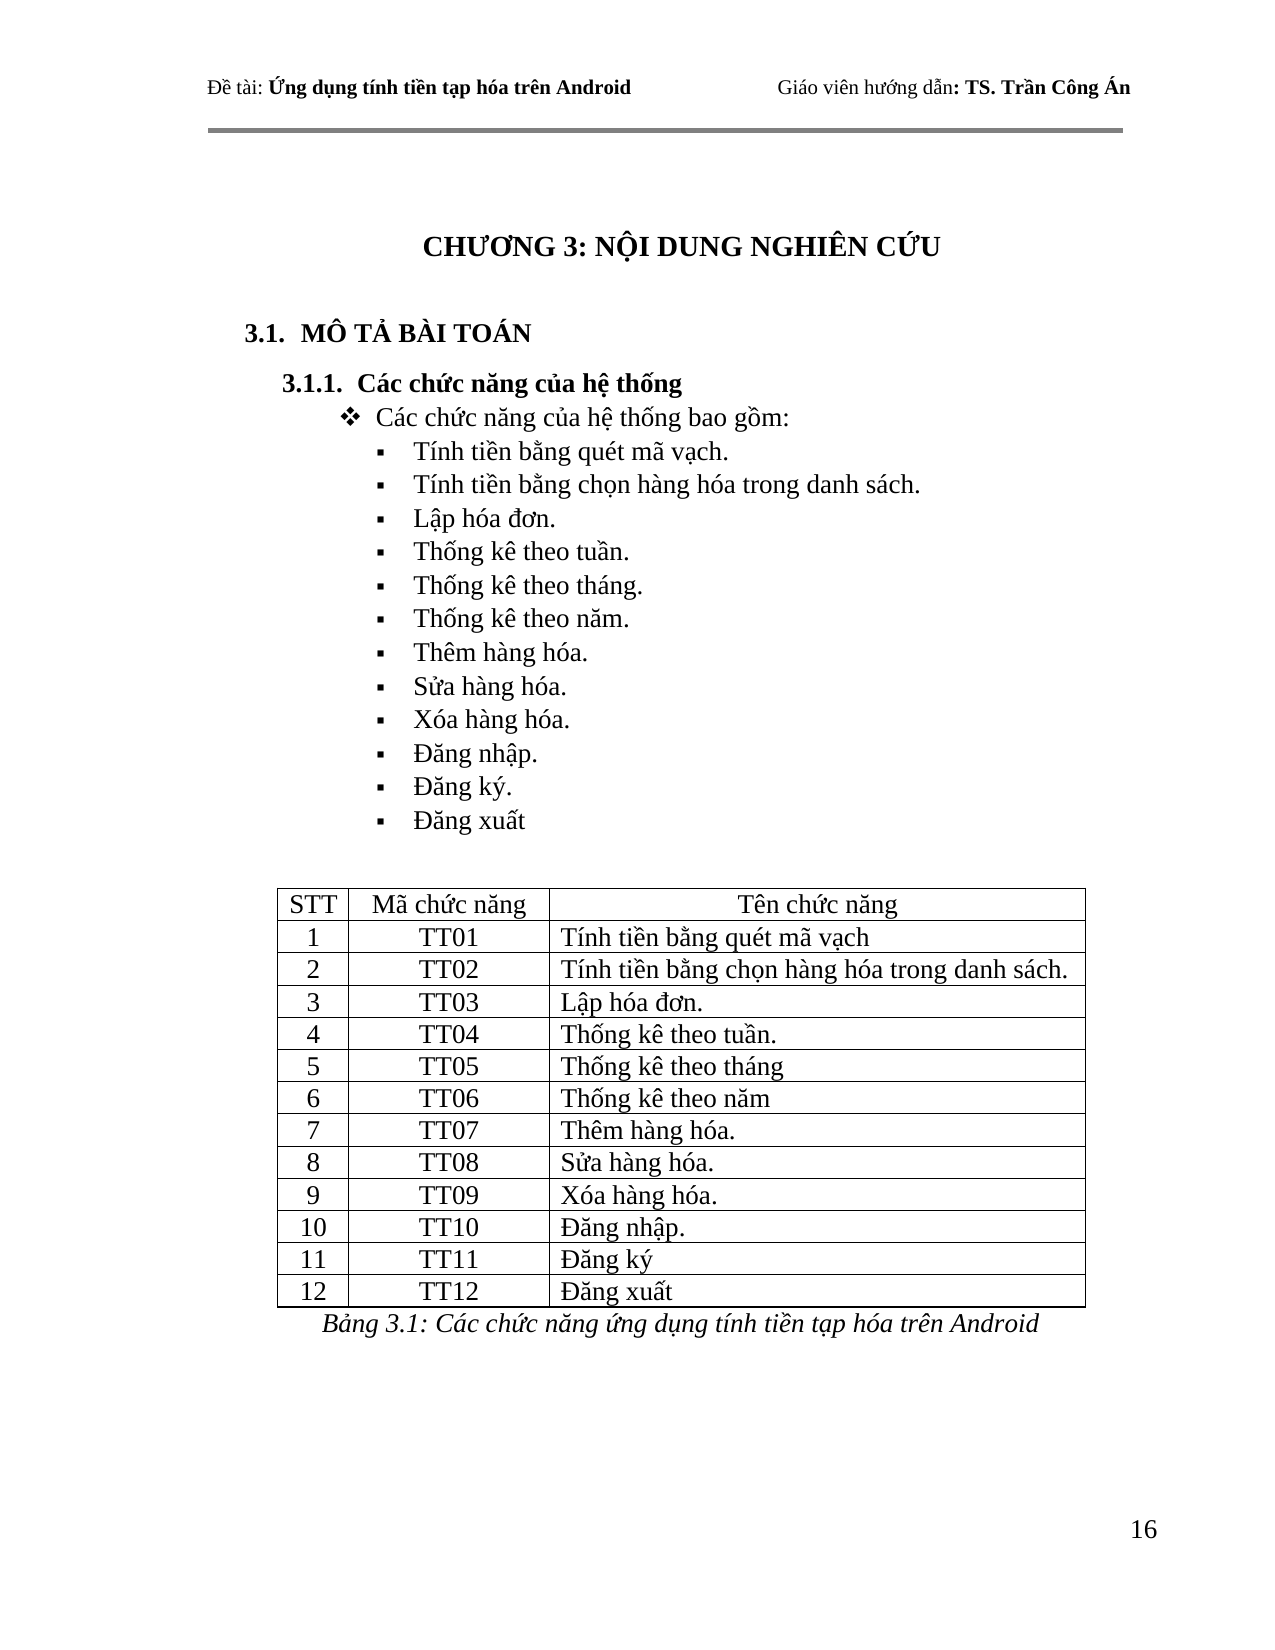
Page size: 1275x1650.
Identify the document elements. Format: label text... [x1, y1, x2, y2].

table_cell TT08 [349, 1147, 549, 1178]
table_cell TT12 [349, 1275, 549, 1306]
table_cell 6 [278, 1082, 348, 1113]
table_cell 11 [278, 1243, 348, 1274]
list Thống kê theo năm. [376, 602, 1157, 634]
table_cell TT11 [349, 1243, 549, 1274]
table_cell Lập hóa đơn. [550, 986, 1085, 1017]
table_cell Thống kê theo tuần. [550, 1018, 1085, 1049]
table_cell Đăng nhập. [550, 1211, 1085, 1242]
list Lập hóa đơn. [376, 502, 1157, 533]
table_cell Thống kê theo năm [550, 1082, 1085, 1113]
table_cell TT03 [349, 986, 549, 1017]
subtitle mô tả bài toán [244, 317, 1157, 348]
table_cell TT05 [349, 1050, 549, 1081]
table_cell 9 [278, 1179, 348, 1210]
list Tính tiền bằng quét mã vạch. [376, 435, 1157, 466]
list Thống kê theo tháng. [376, 569, 1157, 600]
table_cell Xóa hàng hóa. [550, 1179, 1085, 1210]
list Đăng nhập. [376, 737, 1157, 768]
table_cell 1 [278, 921, 348, 952]
table_cell TT02 [349, 953, 549, 984]
table_header STT [278, 889, 348, 920]
list Sửa hàng hóa. [376, 669, 1157, 701]
table_cell TT09 [349, 1179, 549, 1210]
table_cell TT04 [349, 1018, 549, 1049]
table_cell Thống kê theo tháng [550, 1050, 1085, 1081]
table_cell 10 [278, 1211, 348, 1242]
table_cell 12 [278, 1275, 348, 1306]
list Các chức năng của hệ thống bao gồm: [338, 401, 1157, 432]
table_cell 5 [278, 1050, 348, 1081]
list Xóa hàng hóa. [376, 703, 1157, 734]
table_header Tên chức năng [550, 889, 1085, 920]
table_header Mã chức năng [349, 889, 549, 920]
text Bảng 3.1: Các chức năng ứng dụng tính tiền tạp hóa trên Android [207, 1307, 1157, 1339]
table_cell 7 [278, 1114, 348, 1146]
subtitle chương 3: nội dung nghiên cứu [207, 229, 1157, 262]
list Thêm hàng hóa. [376, 636, 1157, 667]
table_cell TT07 [349, 1114, 549, 1146]
table_cell Đăng ký [550, 1243, 1085, 1274]
table_cell Tính tiền bằng chọn hàng hóa trong danh sách. [550, 953, 1085, 984]
table_cell Sửa hàng hóa. [550, 1147, 1085, 1178]
table_cell TT10 [349, 1211, 549, 1242]
list Tính tiền bằng chọn hàng hóa trong danh sách. [376, 468, 1157, 499]
table_cell 4 [278, 1018, 348, 1049]
table_cell Thêm hàng hóa. [550, 1114, 1085, 1146]
list Thống kê theo tuần. [376, 535, 1157, 567]
table_cell 2 [278, 953, 348, 984]
subtitle Các chức năng của hệ thống [282, 367, 1157, 399]
table_cell Tính tiền bằng quét mã vạch [550, 921, 1085, 952]
list Đăng xuất [376, 804, 1157, 835]
table_cell 8 [278, 1147, 348, 1178]
table_cell TT01 [349, 921, 549, 952]
list Đăng ký. [376, 770, 1157, 801]
table_cell Đăng xuất [550, 1275, 1085, 1306]
table_cell 3 [278, 986, 348, 1017]
table_cell TT06 [349, 1082, 549, 1113]
